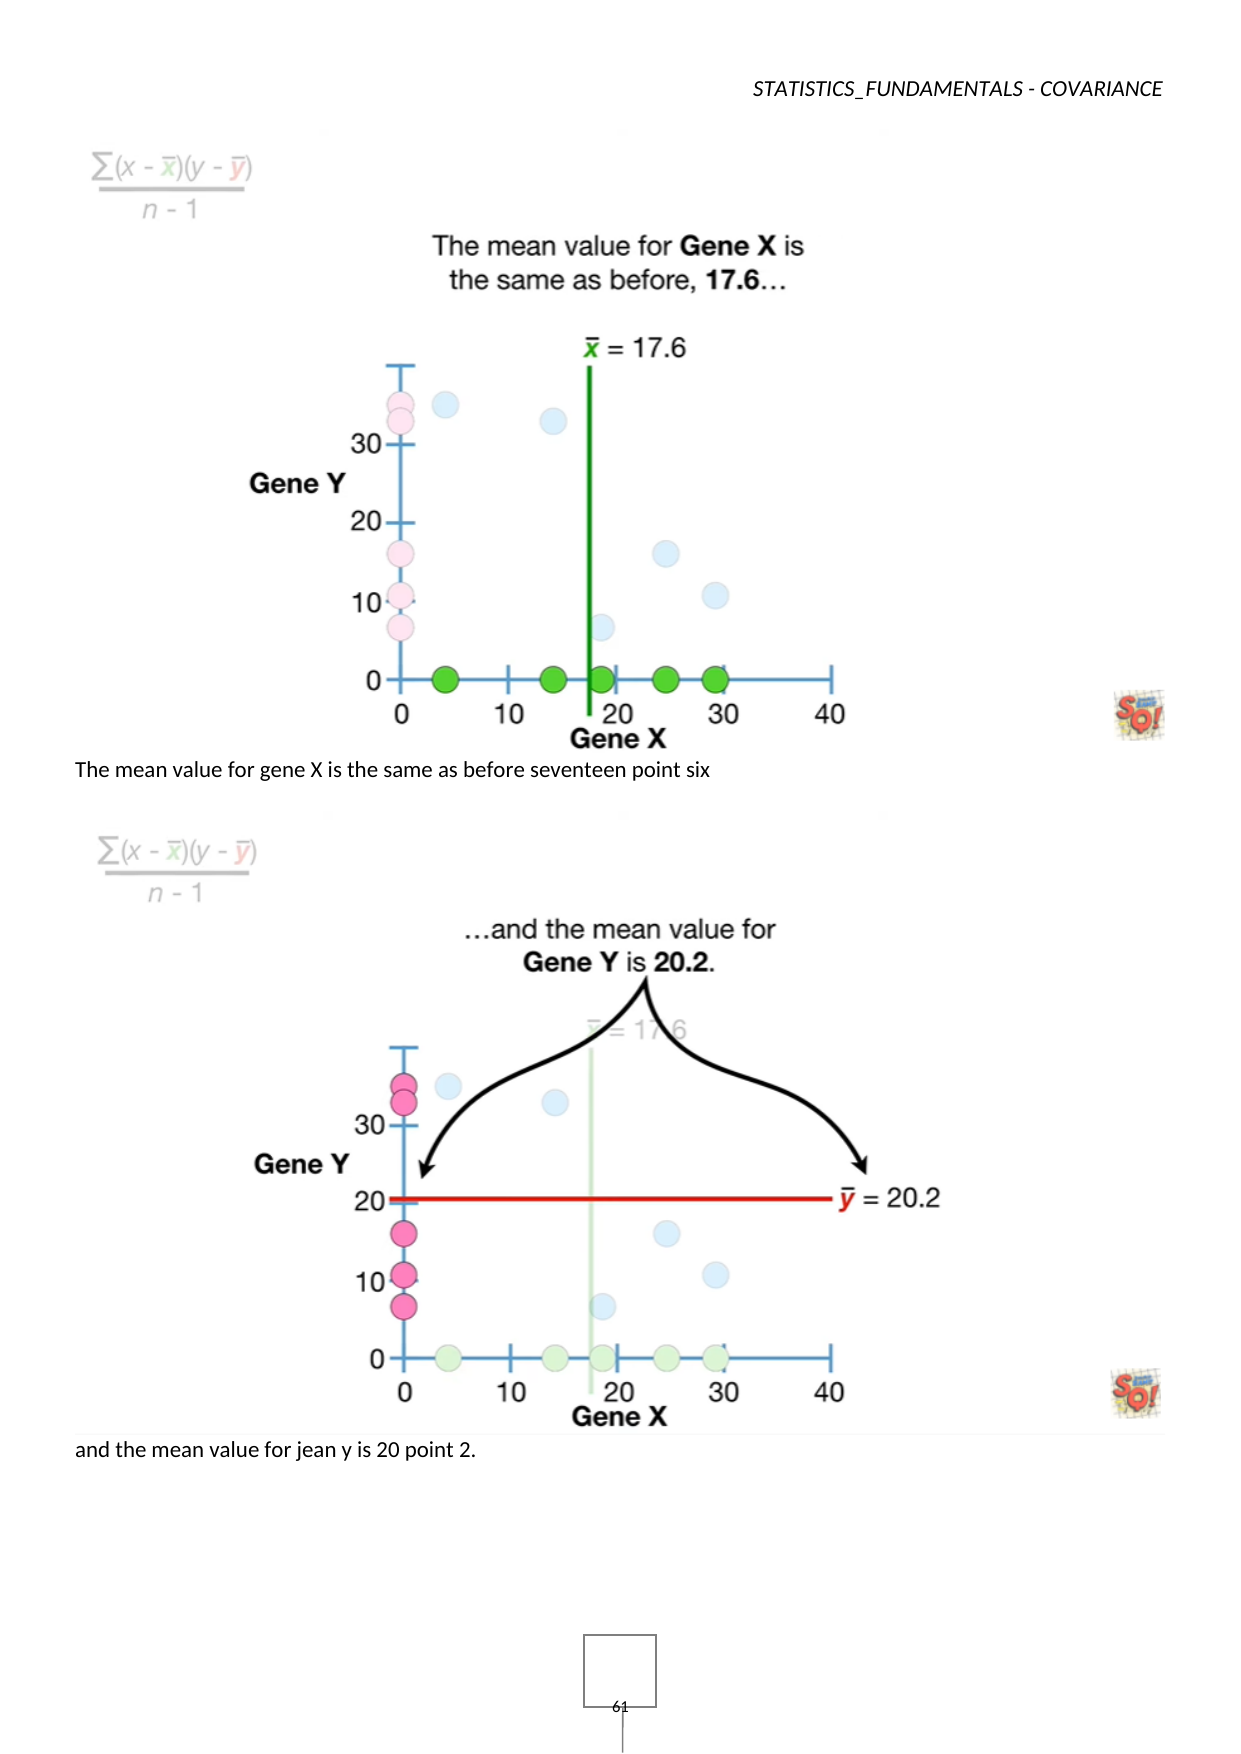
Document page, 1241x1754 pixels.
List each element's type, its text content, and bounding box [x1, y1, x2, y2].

text and the mean value for jean y is 20 point 2. [75, 1435, 1165, 1463]
picture [75, 811, 1166, 1435]
text The mean value for gene X is the same as before seventeen point six [75, 756, 1165, 783]
picture [75, 129, 1166, 756]
